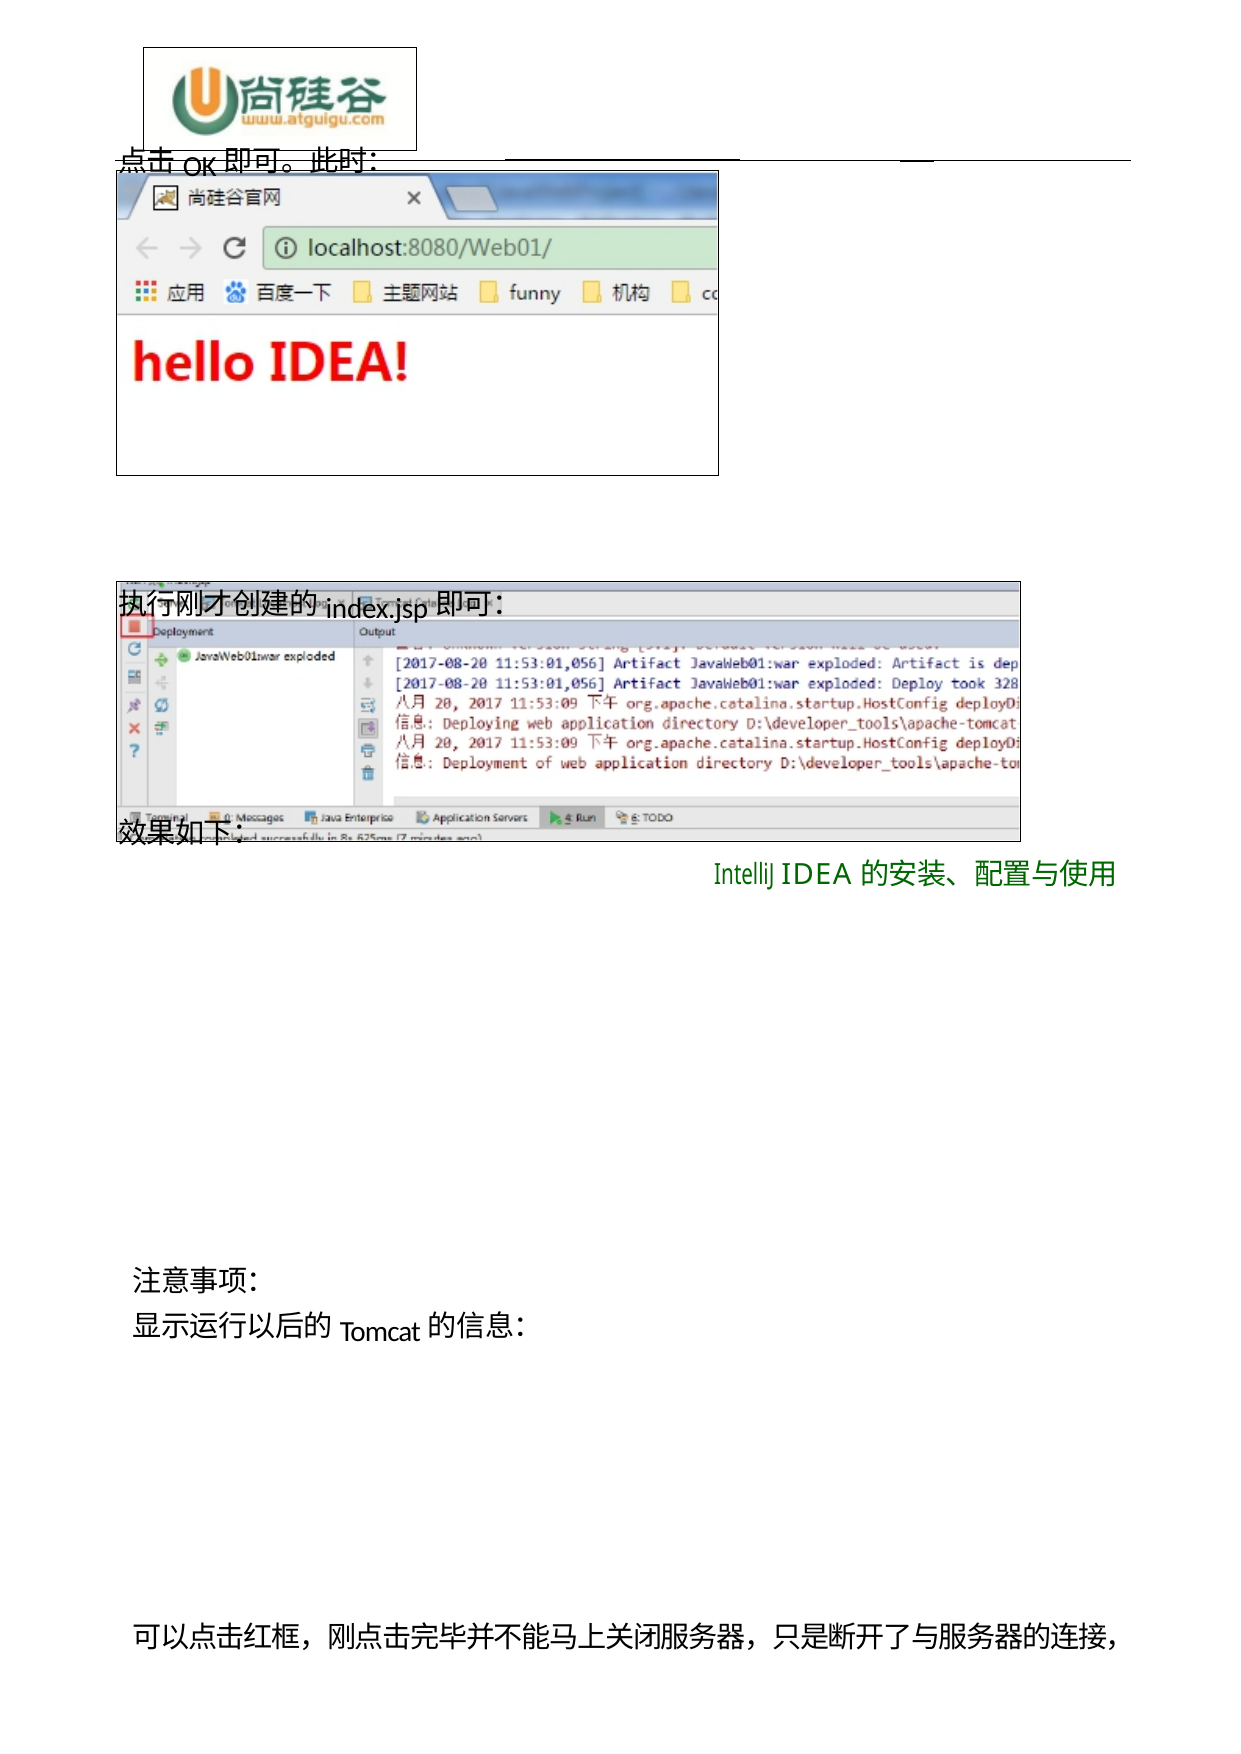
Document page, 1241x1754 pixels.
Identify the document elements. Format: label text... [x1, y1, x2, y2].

text 显示运行以后的 Tomcat 的信息： [132, 1316, 1171, 1348]
text 效果如下： [118, 820, 1171, 849]
text 可以点击红框，刚点击完毕并不能马上关闭服务器，只是断开了与服务器的连接， [132, 1624, 1171, 1653]
picture [144, 48, 416, 150]
text 点击 OK 即可。此时： [118, 150, 1171, 182]
text 注意事项： [132, 1268, 1171, 1297]
picture [117, 582, 1020, 841]
picture [117, 171, 718, 475]
text 执行刚才创建的 index.jsp 即可： [118, 593, 1171, 625]
text IntelliJ IDEA 的安装、配置与使用 [714, 849, 1171, 893]
